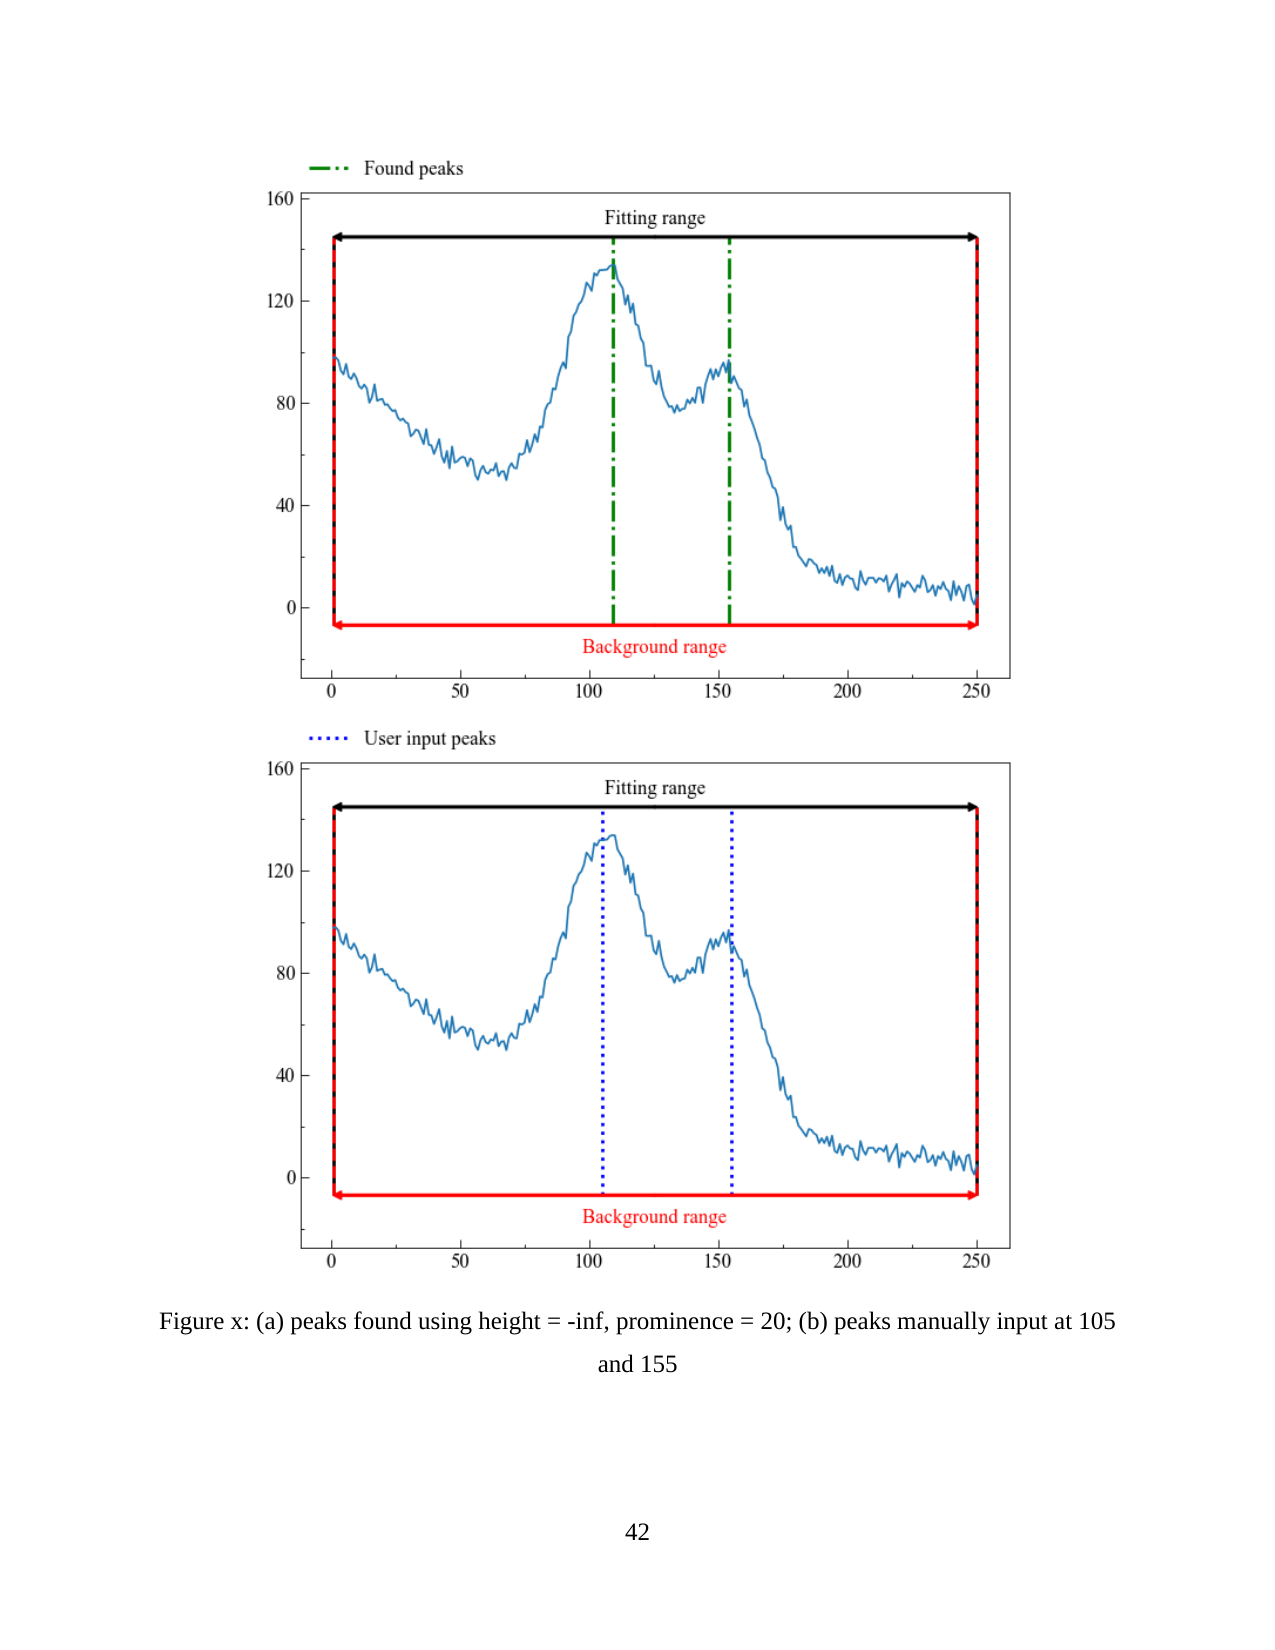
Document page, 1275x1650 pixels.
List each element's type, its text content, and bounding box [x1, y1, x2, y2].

picture [262, 719, 1013, 1276]
picture [262, 150, 1013, 706]
text Figure x: (a) peaks found using height = -inf, prominence = 20; (b) peaks manually input at 105 and 155 [150, 1306, 1125, 1378]
